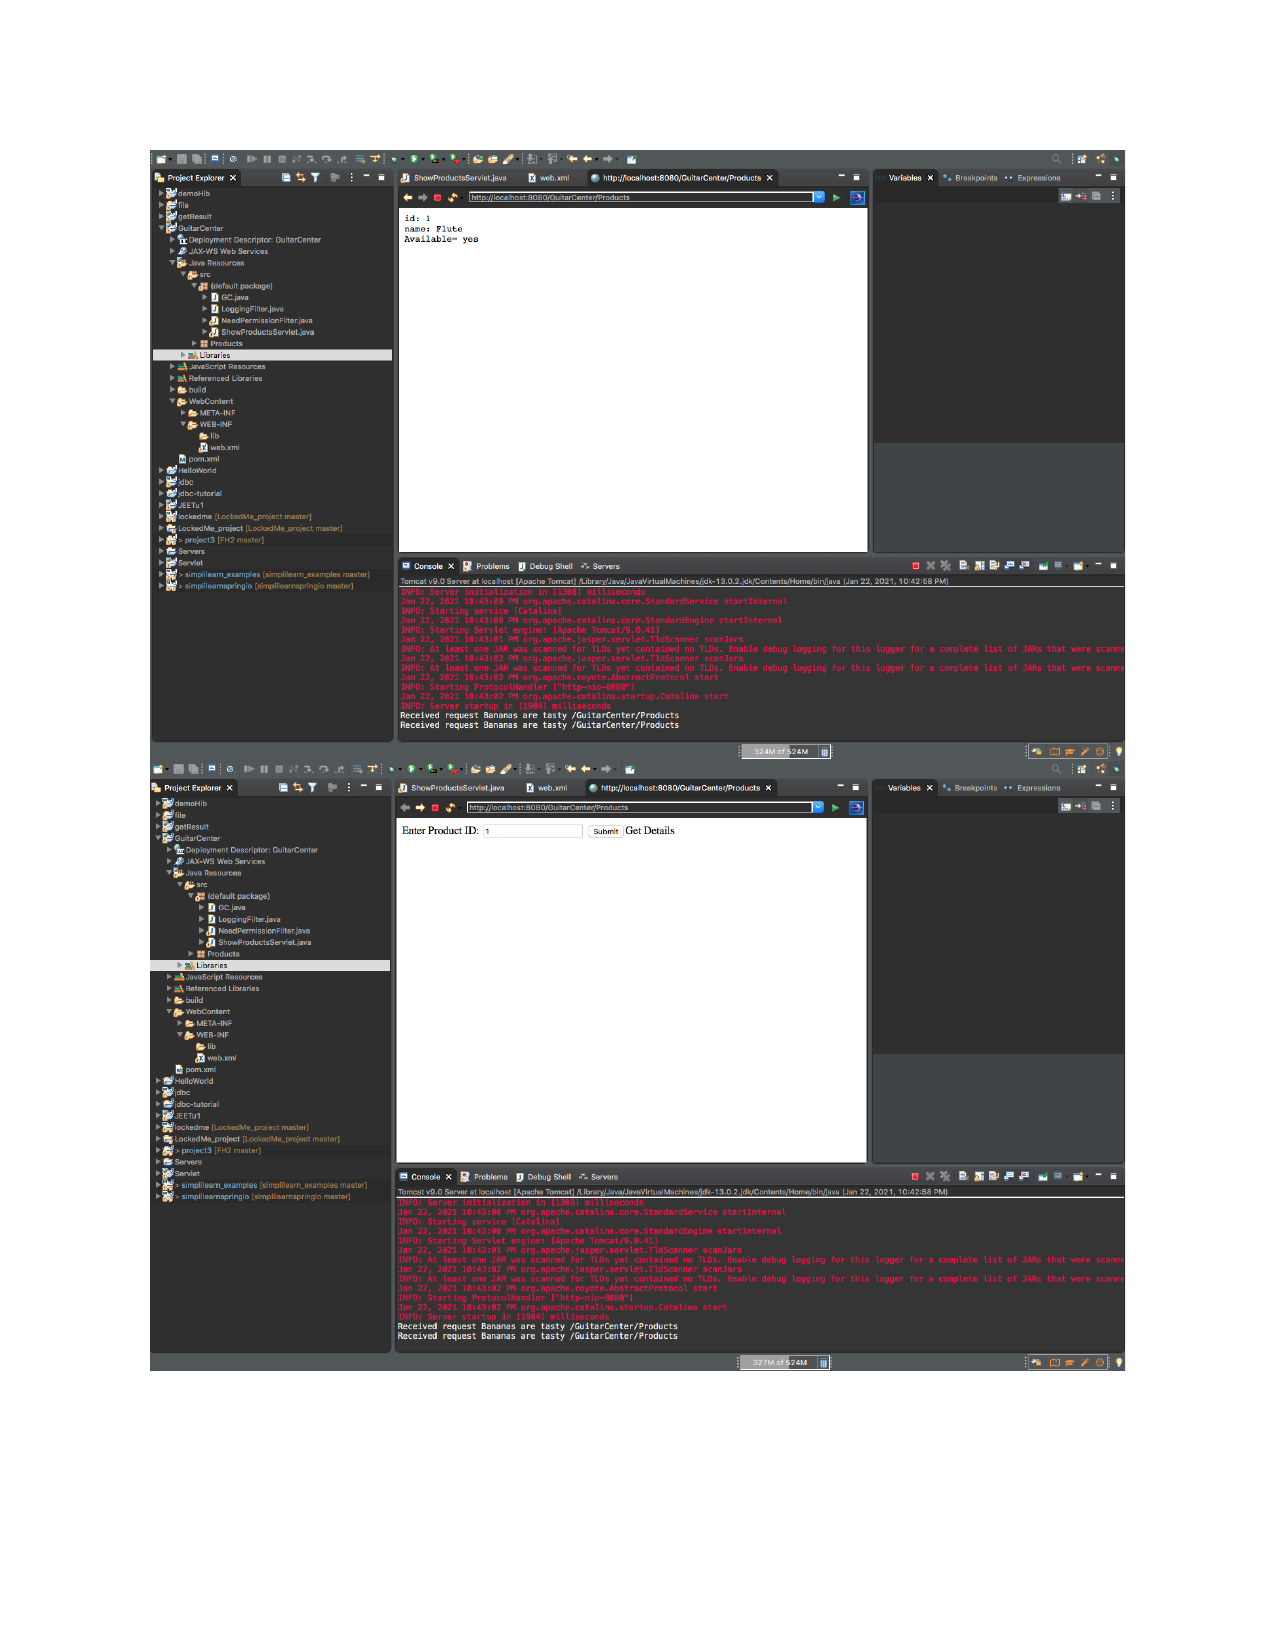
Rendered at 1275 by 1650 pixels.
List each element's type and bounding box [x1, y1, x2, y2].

picture [150, 150, 1125, 1371]
